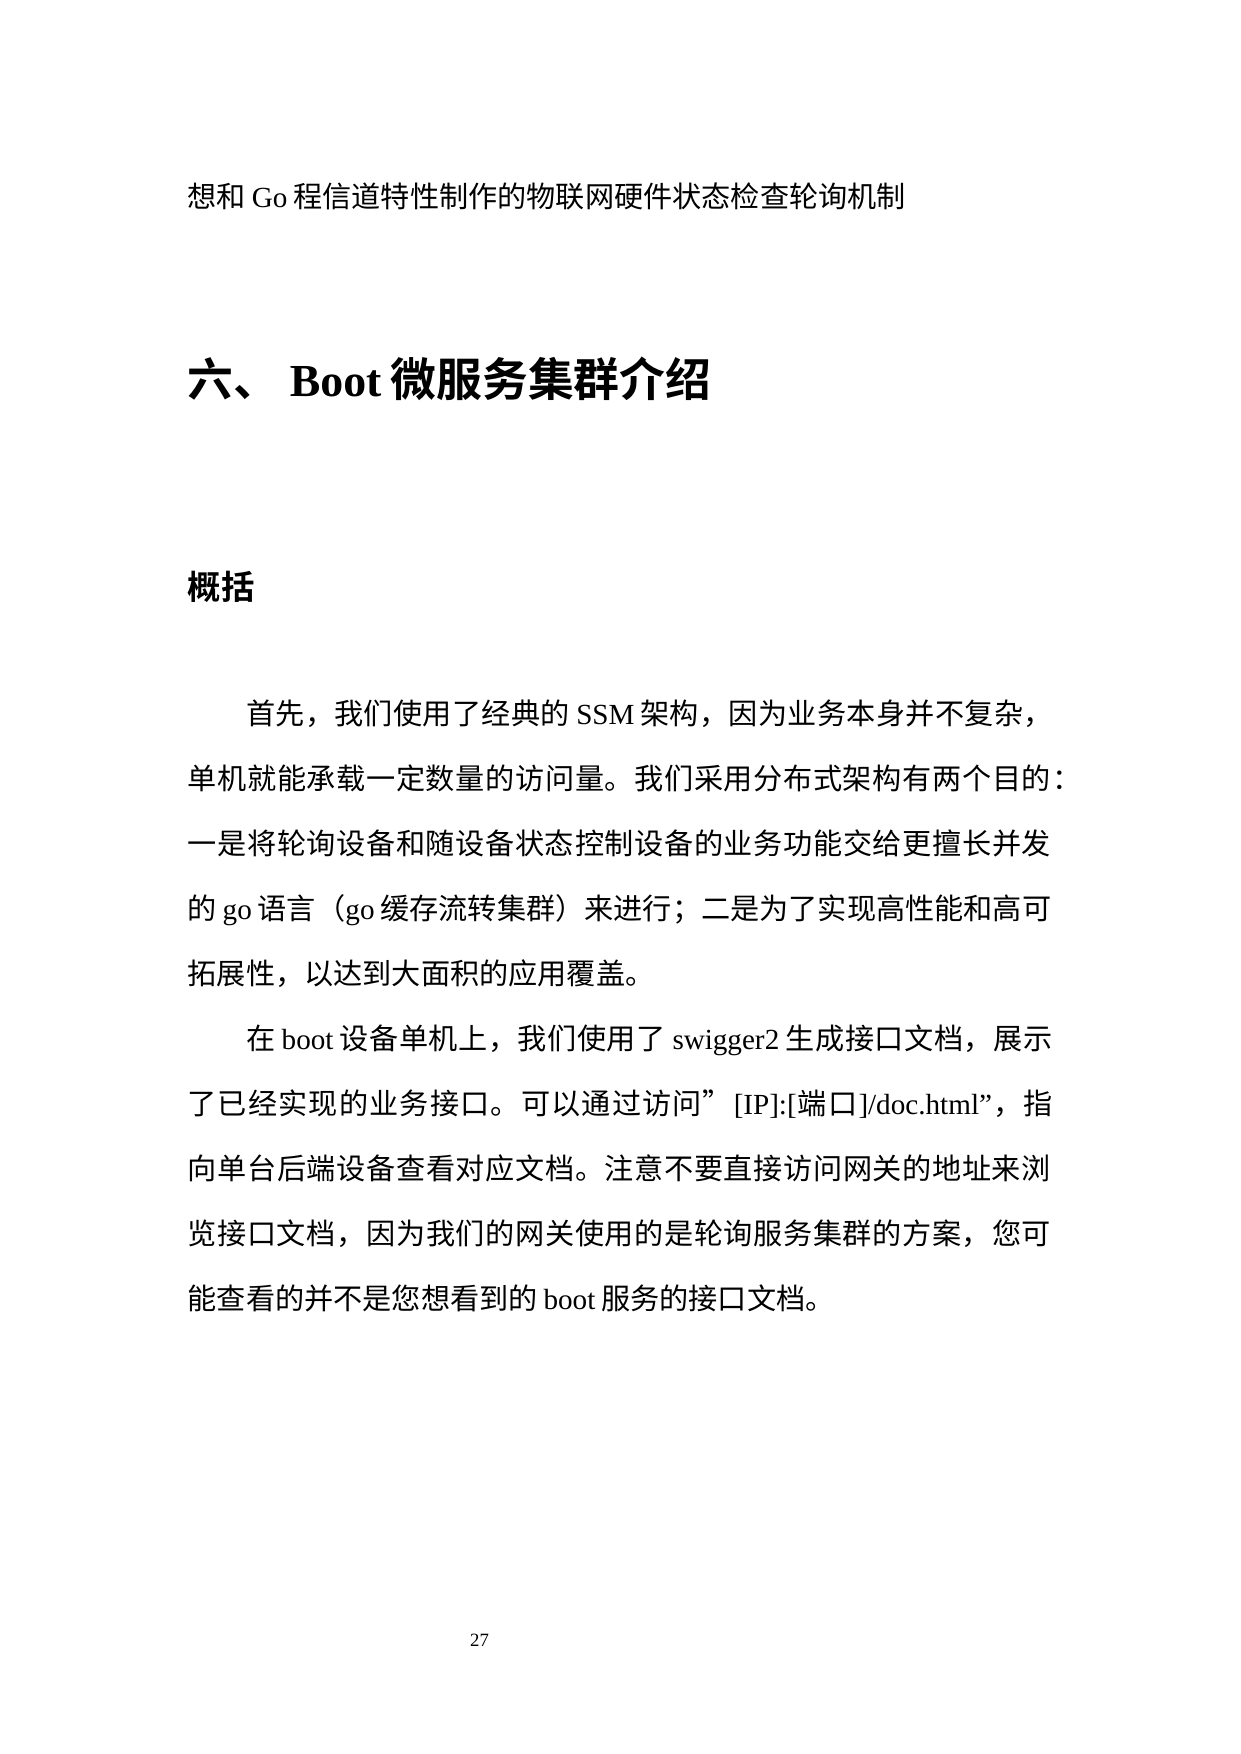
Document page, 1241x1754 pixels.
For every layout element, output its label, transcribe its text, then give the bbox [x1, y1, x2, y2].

subtitle 概括 [187, 552, 1053, 617]
text 首先，我们使用了经典的SSM架构，因为业务本身并不复杂，单机就能承载一定数量的访问量。我们采用分布式架构有两个目的：一是将轮询设备和随设备状态控制设备的业务功能交给更擅长并发的go语言（go缓存流转集群）来进行；二是为了实现高性能和高可拓展性，以达到大面积的应用覆盖。 [187, 679, 1053, 1004]
text 在boot设备单机上，我们使用了swigger2生成接口文档，展示了已经实现的业务接口。可以通过访问”[IP]:[端口]/doc.html”，指向单台后端设备查看对应文档。注意不要直接访问网关的地址来浏览接口文档，因为我们的网关使用的是轮询服务集群的方案，您可能查看的并不是您想看到的boot服务的接口文档。 [187, 1004, 1053, 1329]
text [187, 162, 1053, 227]
subtitle Boot微服务集群介绍 [187, 327, 1053, 425]
